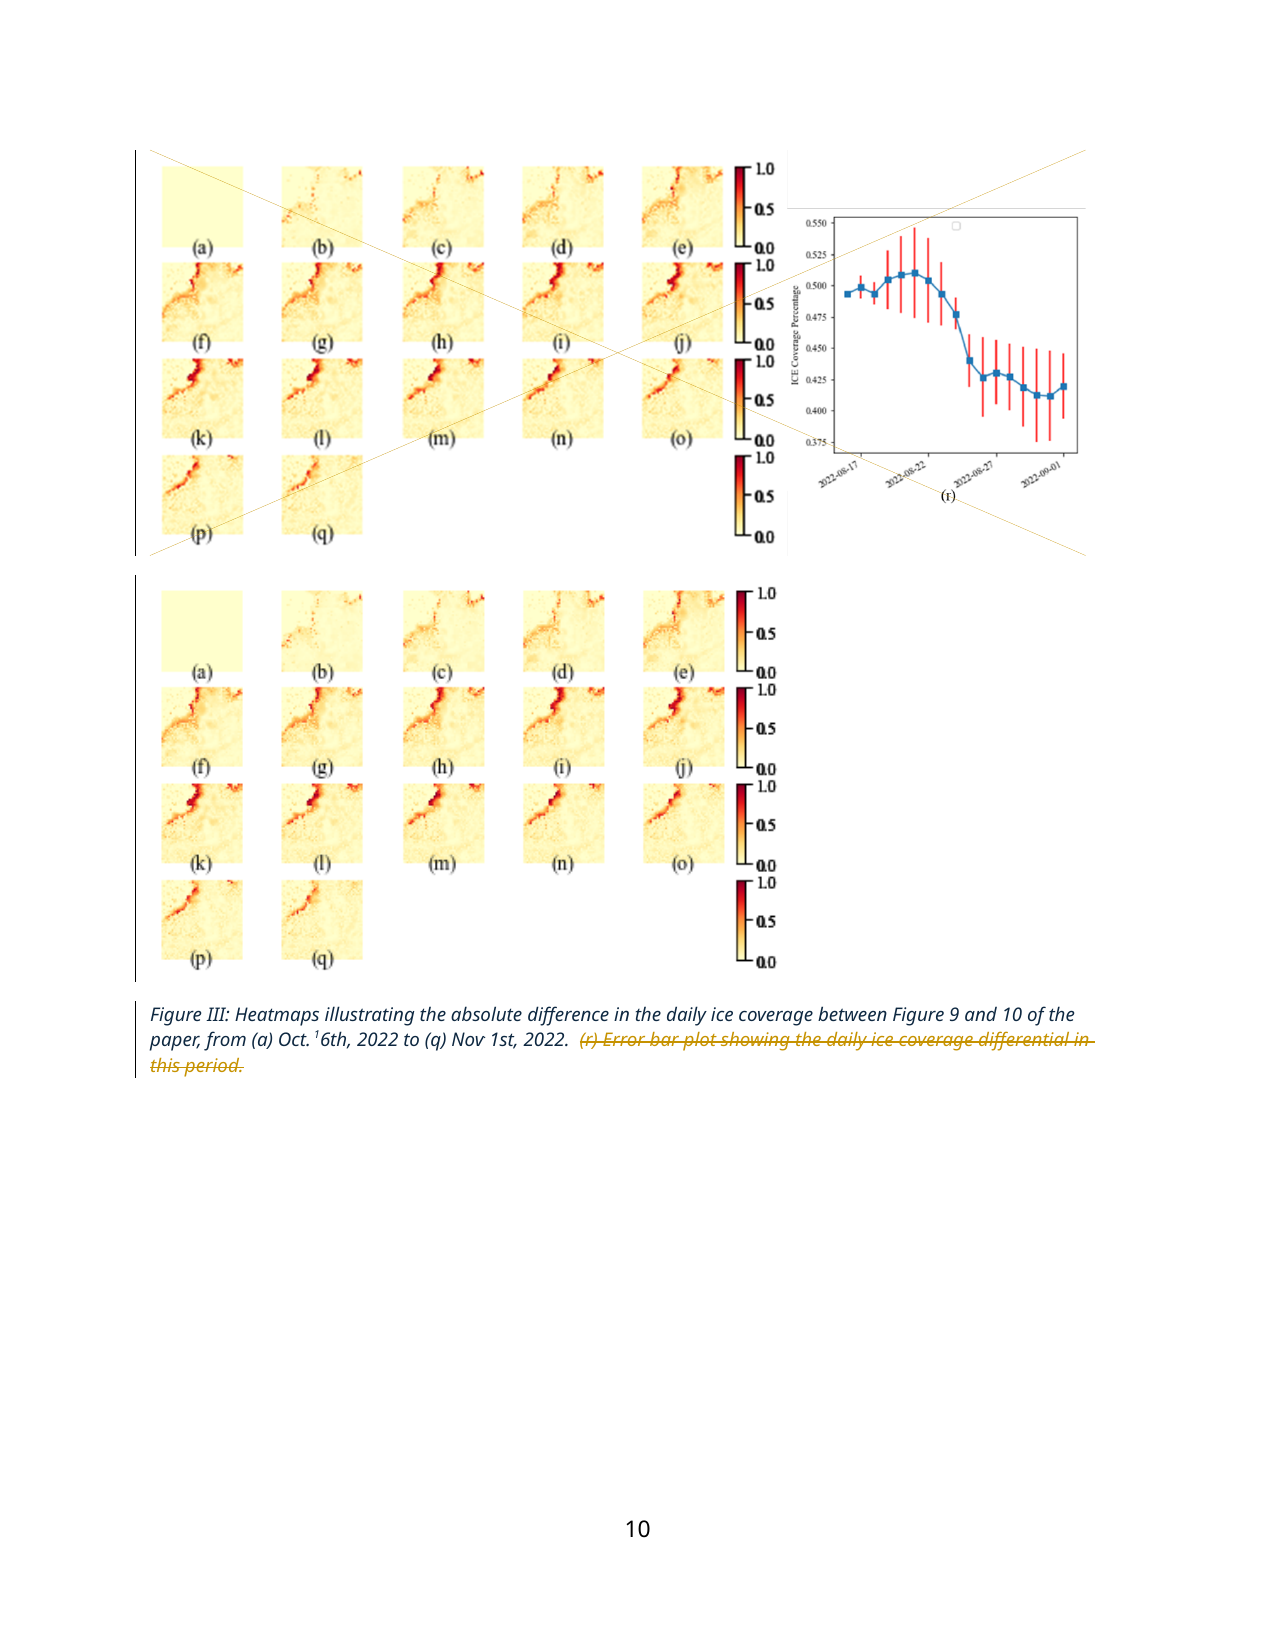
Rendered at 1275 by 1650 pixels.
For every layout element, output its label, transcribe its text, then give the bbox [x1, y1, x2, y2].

picture [150, 574, 789, 982]
picture [620, 151, 1086, 555]
picture [153, 150, 1083, 352]
picture [152, 354, 1084, 556]
picture [150, 151, 615, 554]
text Figure III: Heatmaps illustrating the absolute difference in the daily ice coverage between Figure 9 and 10 of the paper, from (a) Oct. 16th, 2022 to (q) Nov. 1st, 2022. [150, 1001, 1125, 1078]
